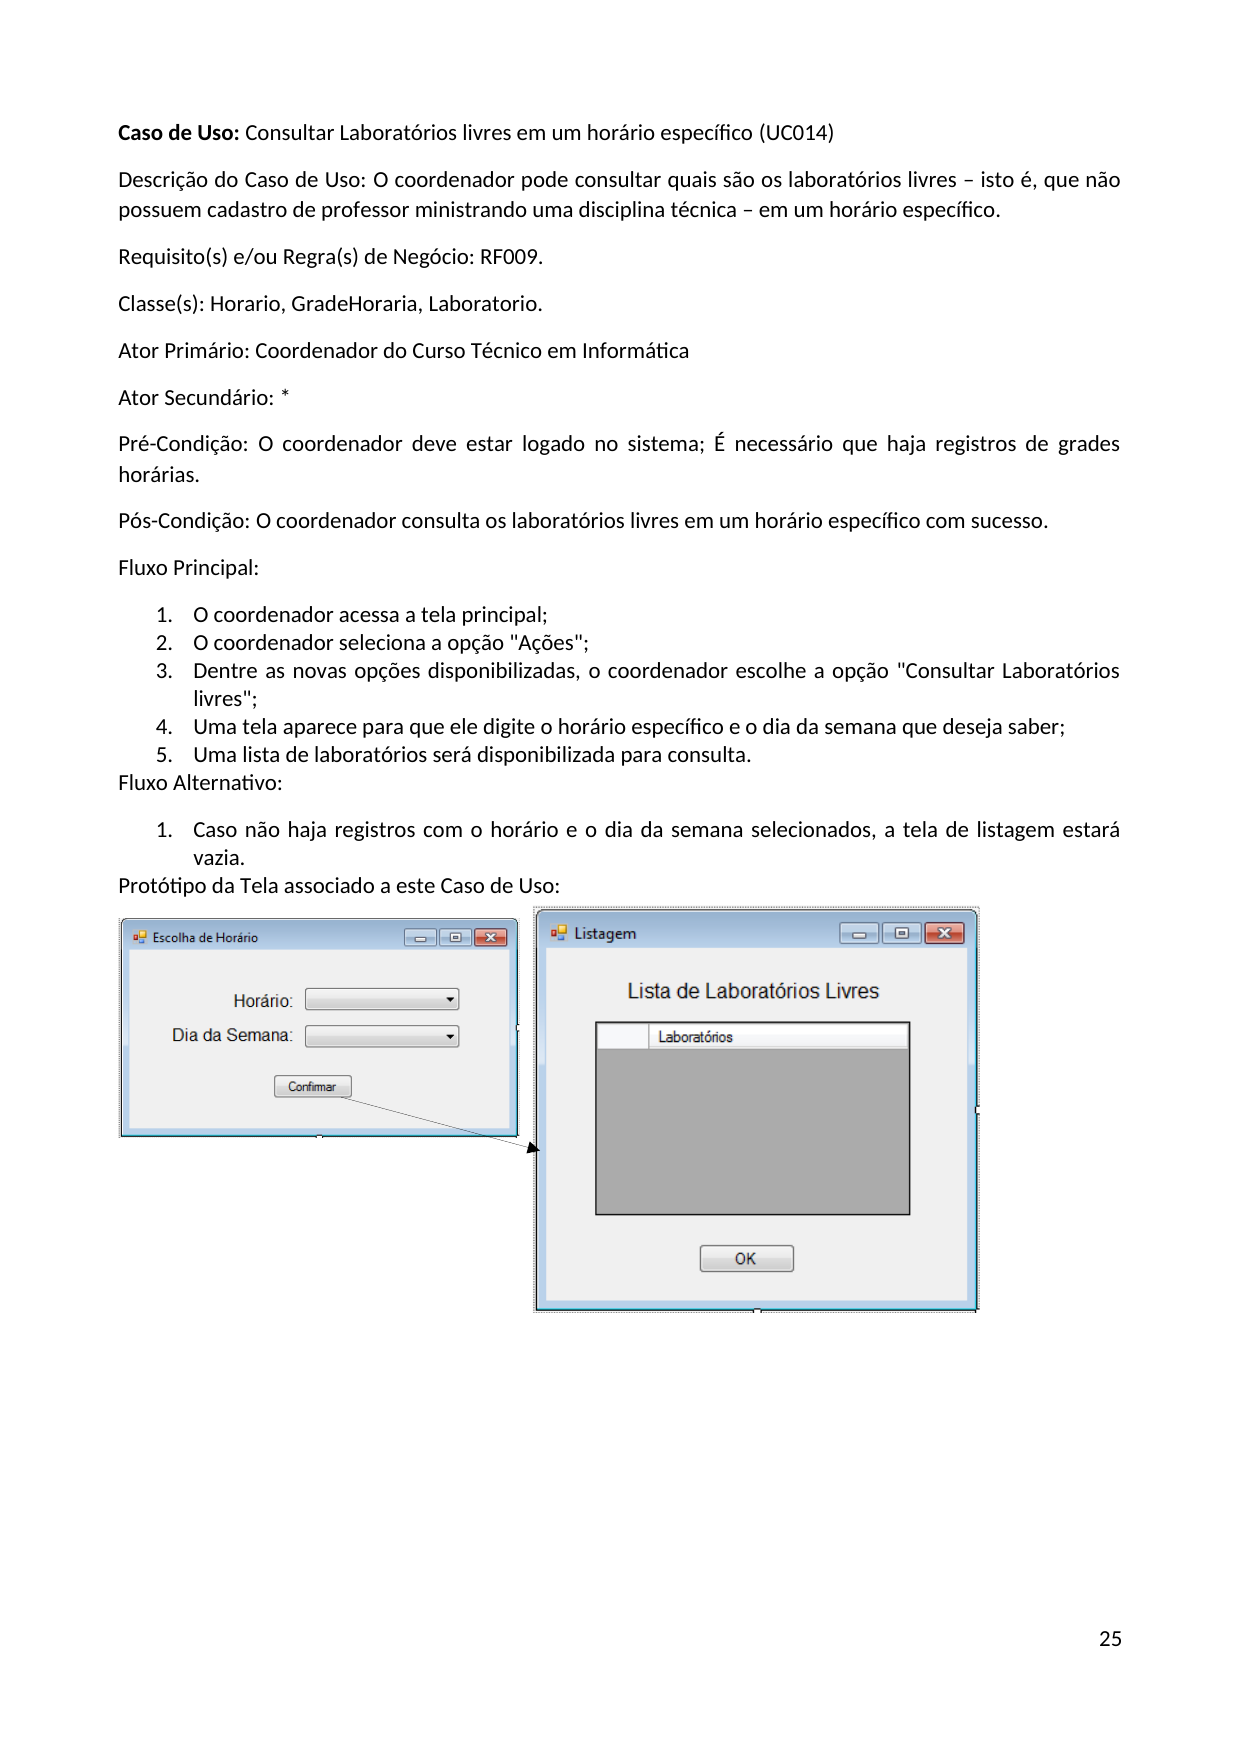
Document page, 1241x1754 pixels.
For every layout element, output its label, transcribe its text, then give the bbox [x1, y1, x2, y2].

text Fluxo Principal: [118, 553, 1122, 582]
list Uma lista de laboratórios será disponibilizada para consulta. [156, 741, 1122, 768]
text Ator Primário: Coordenador do Curso Técnico em Informática [118, 336, 1122, 364]
list Dentre as novas opções disponibilizadas, o coordenador escolhe a opção "Consultar Laboratórios livres"; [156, 656, 1122, 712]
text Pós-Condição: O coordenador consulta os laboratórios livres em um horário específico com sucesso. [118, 507, 1122, 535]
picture [118, 918, 520, 1138]
text Fluxo Alternativo: [118, 768, 1122, 797]
text Descrição do Caso de Uso: O coordenador pode consultar quais são os laboratórios livres – isto é, que não possuem cadastro de professor ministrando uma disciplina técnica – em um horário específico. [118, 165, 1122, 223]
text Classe(s): Horario, GradeHoraria, Laboratorio. [118, 289, 1122, 317]
list O coordenador acessa a tela principal; [156, 600, 1122, 628]
list O coordenador seleciona a opção "Ações"; [156, 628, 1122, 656]
list Caso não haja registros com o horário e o dia da semana selecionados, a tela de listagem estará vazia. [156, 815, 1122, 871]
text Pré-Condição: O coordenador deve estar logado no sistema; É necessário que haja registros de grades horárias. [118, 429, 1122, 488]
text Requisito(s) e/ou Regra(s) de Negócio: RF009. [118, 242, 1122, 270]
text Caso de Uso: Consultar Laboratórios livres em um horário específico (UC014) [118, 118, 1122, 146]
list Uma tela aparece para que ele digite o horário específico e o dia da semana que deseja saber; [156, 712, 1122, 741]
text Ator Secundário: * [118, 383, 1122, 411]
text Protótipo da Tela associado a este Caso de Uso: [118, 871, 1122, 899]
picture [532, 905, 980, 1313]
